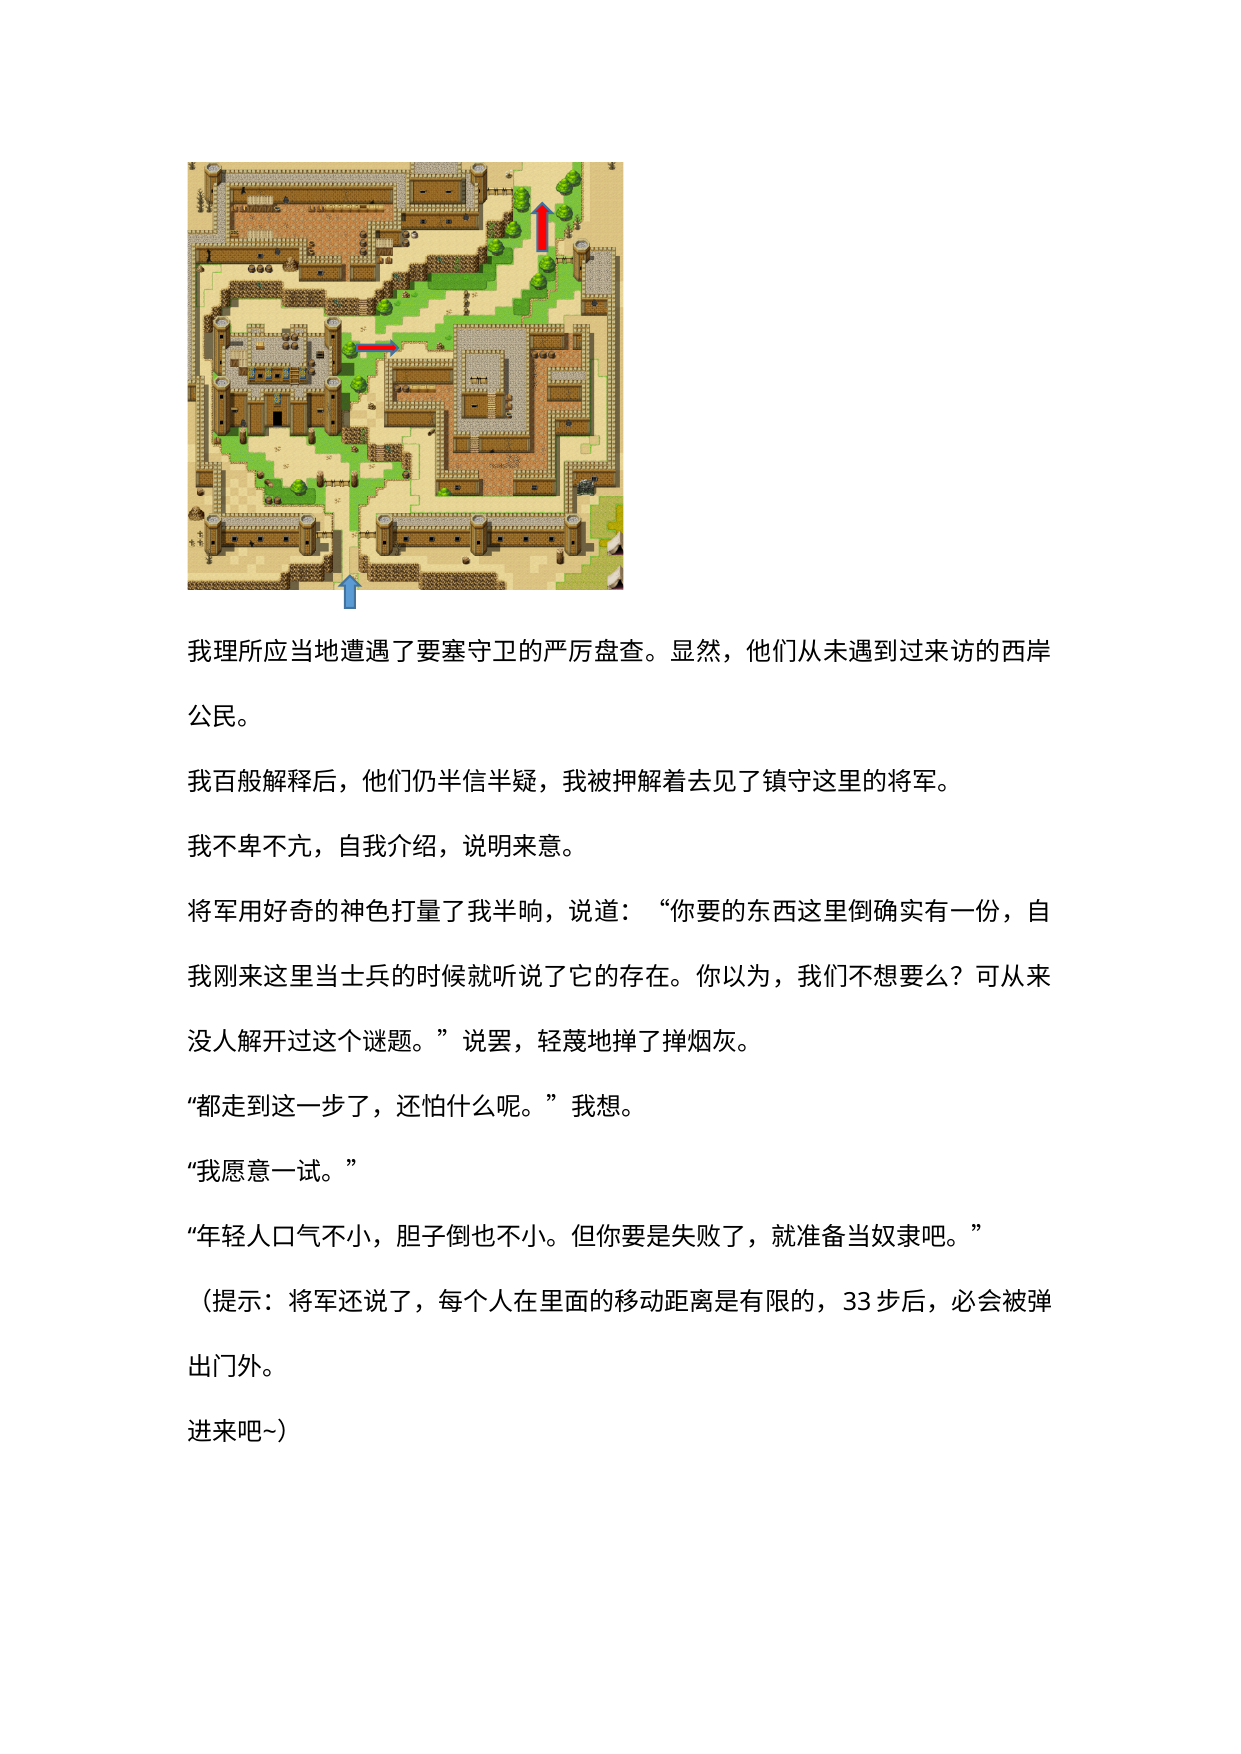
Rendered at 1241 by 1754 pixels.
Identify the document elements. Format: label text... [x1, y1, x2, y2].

text 进来吧~） [187, 1397, 1053, 1462]
text 我百般解释后，他们仍半信半疑，我被押解着去见了镇守这里的将军。 [187, 747, 1053, 812]
text “都走到这一步了，还怕什么呢。”我想。 [187, 1072, 1053, 1137]
text 将军用好奇的神色打量了我半晌，说道：“你要的东西这里倒确实有一份，自我刚来这里当士兵的时候就听说了它的存在。你以为，我们不想要么？可从来没人解开过这个谜题。”说罢，轻蔑地掸了掸烟灰。 [187, 877, 1053, 1072]
text “我愿意一试。” “年轻人口气不小，胆子倒也不小。但你要是失败了，就准备当奴隶吧。” [187, 1137, 1053, 1267]
text 我不卑不亢，自我介绍，说明来意。 [187, 812, 1053, 877]
text 我理所应当地遭遇了要塞守卫的严厉盘查。显然，他们从未遇到过来访的西岸公民。 [187, 617, 1053, 747]
text （提示：将军还说了，每个人在里面的移动距离是有限的，33步后，必会被弹出门外。 [187, 1267, 1053, 1397]
picture [187, 162, 624, 590]
